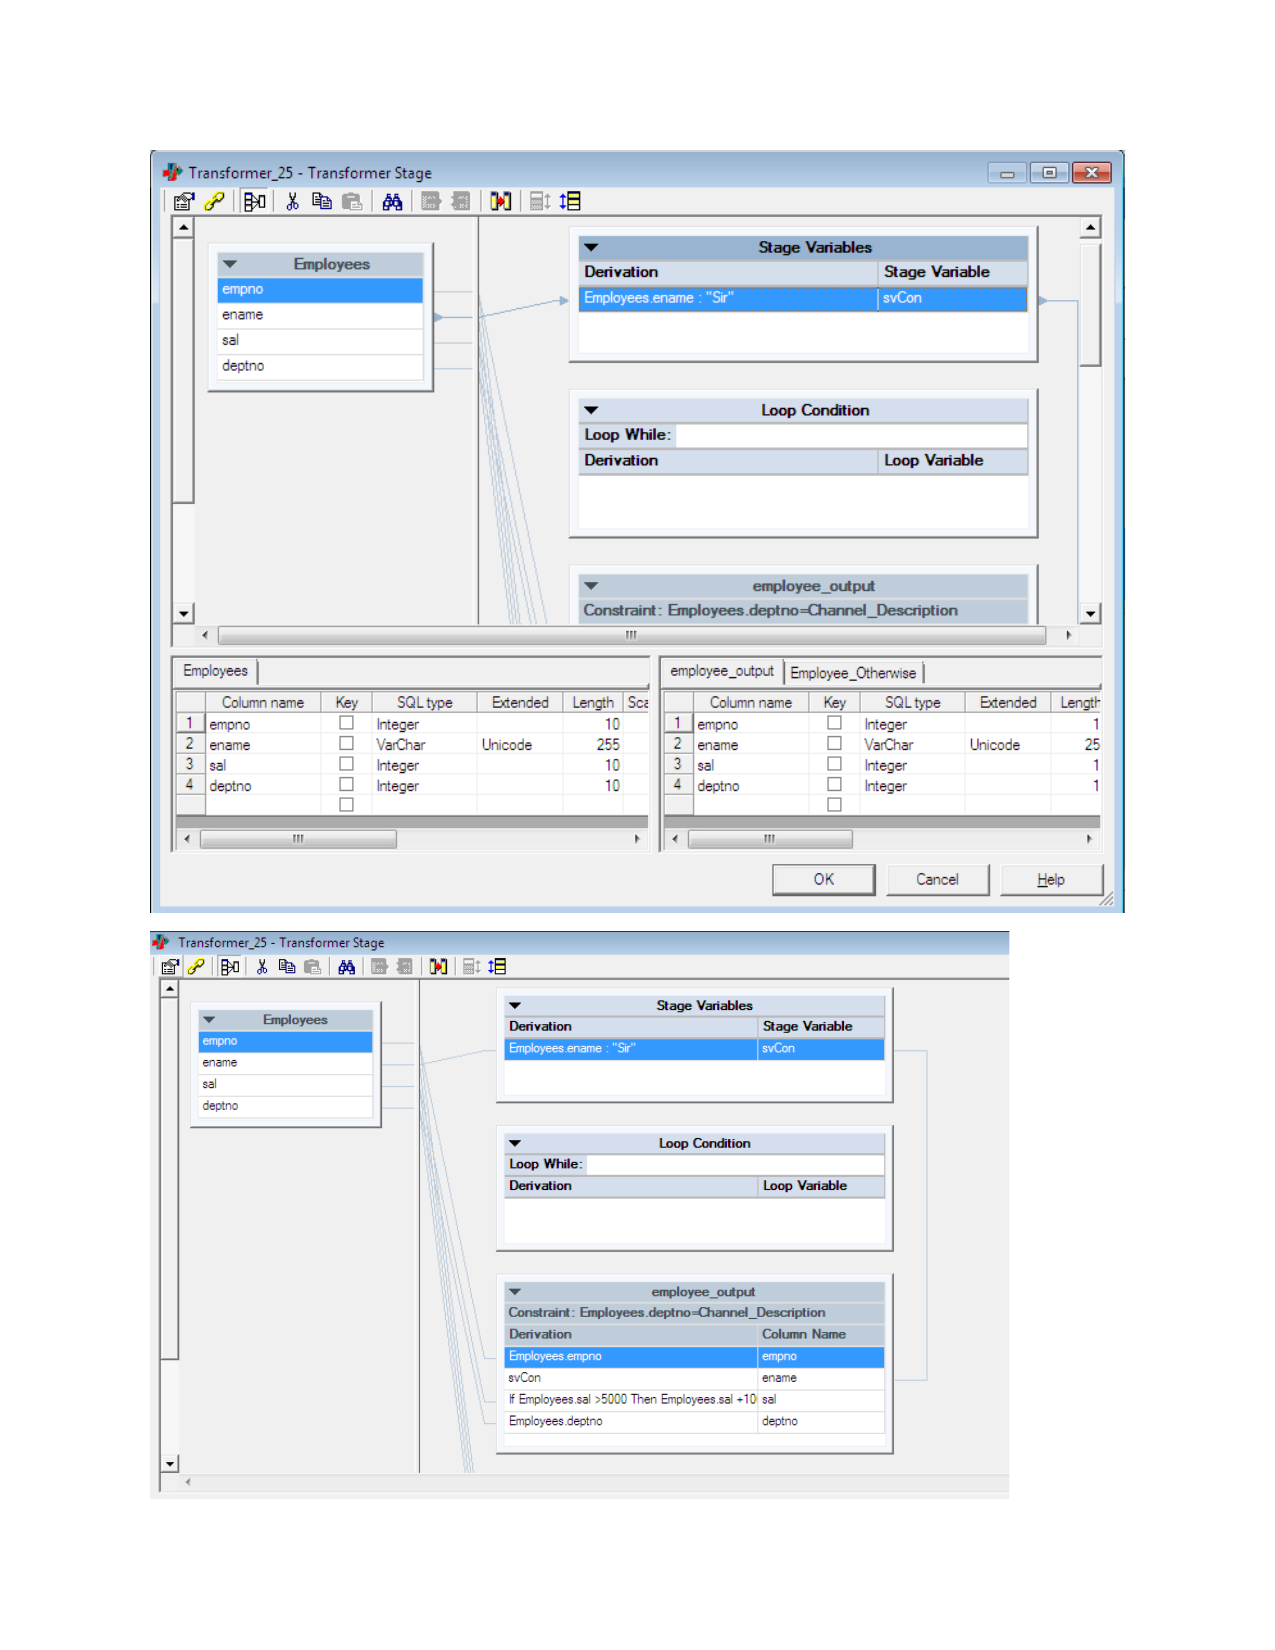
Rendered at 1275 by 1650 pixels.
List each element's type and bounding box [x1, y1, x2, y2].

picture [150, 931, 1010, 1499]
picture [150, 150, 1125, 913]
